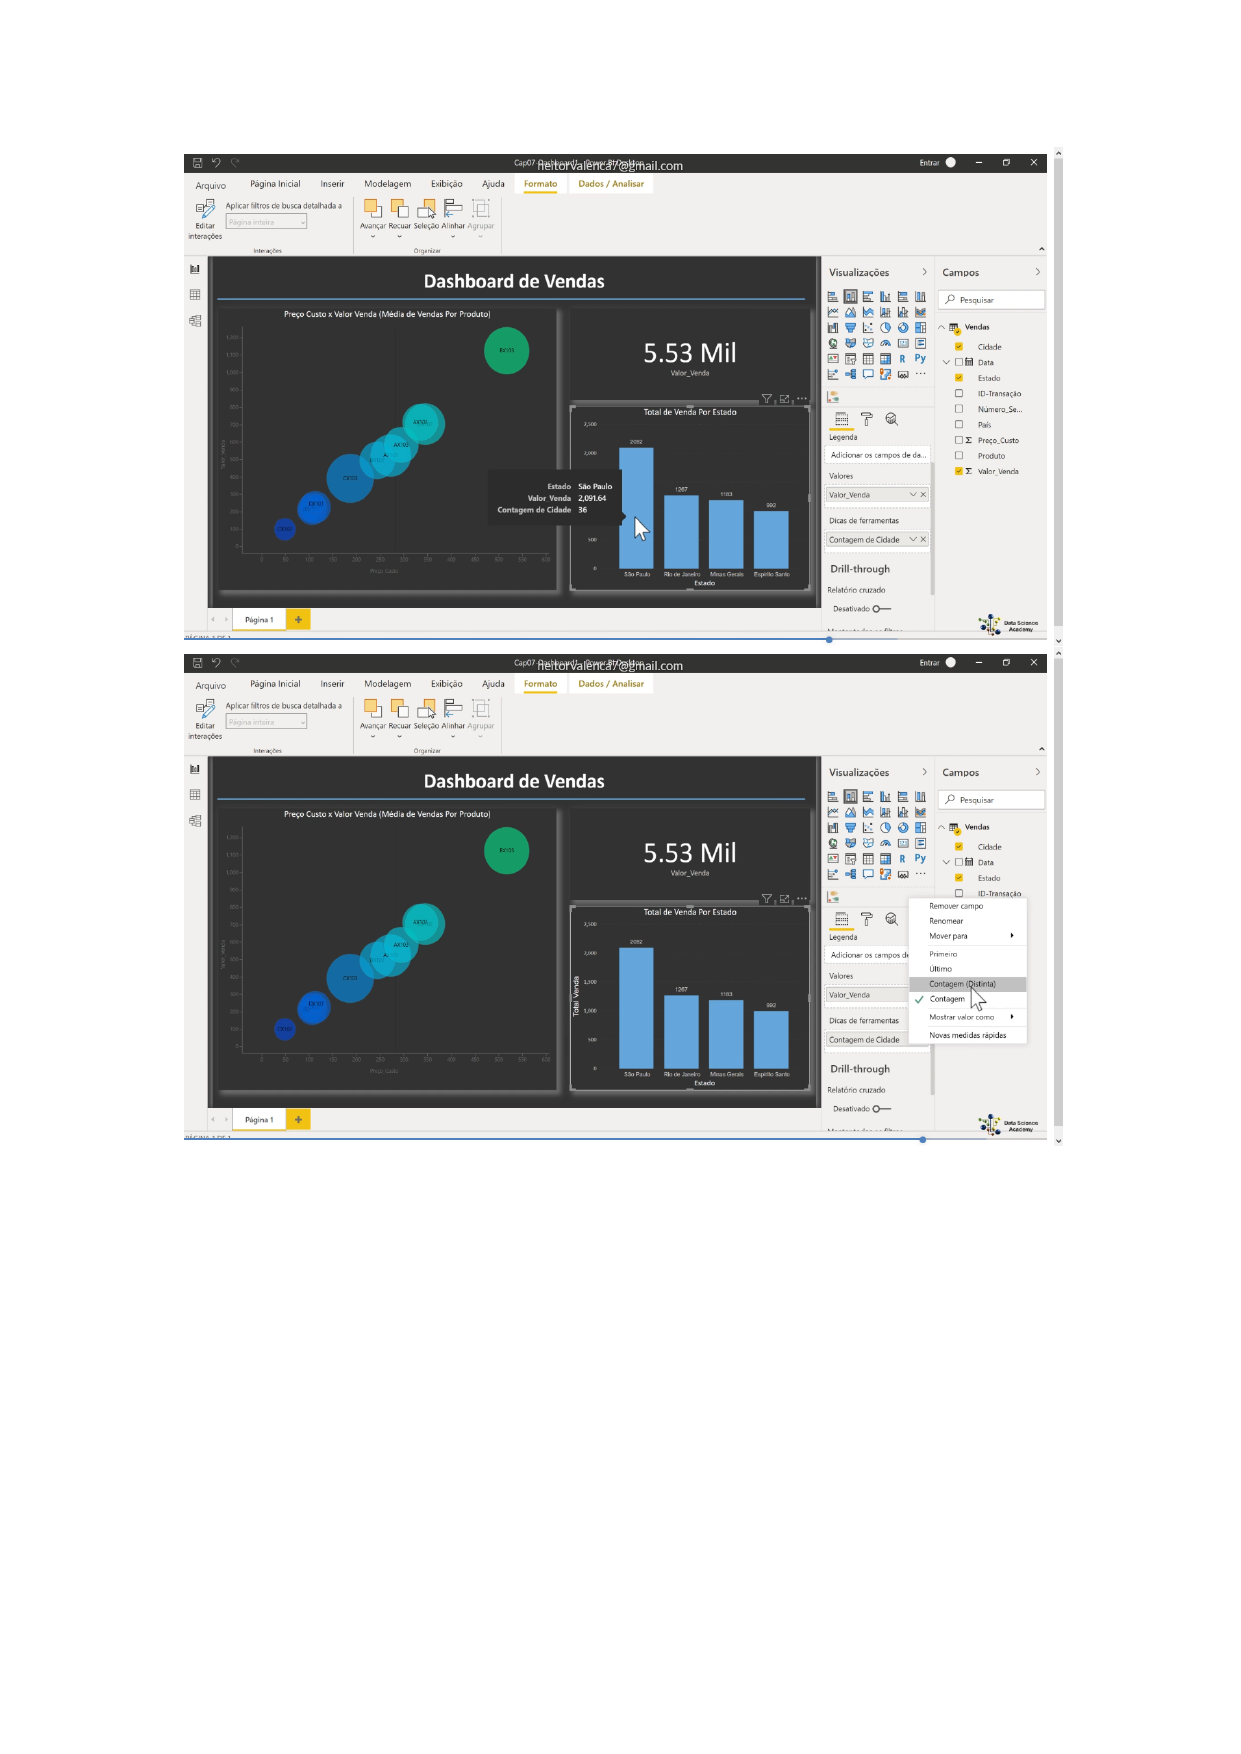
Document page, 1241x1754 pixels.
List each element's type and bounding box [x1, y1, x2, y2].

picture [177, 147, 1063, 646]
picture [177, 647, 1063, 1146]
